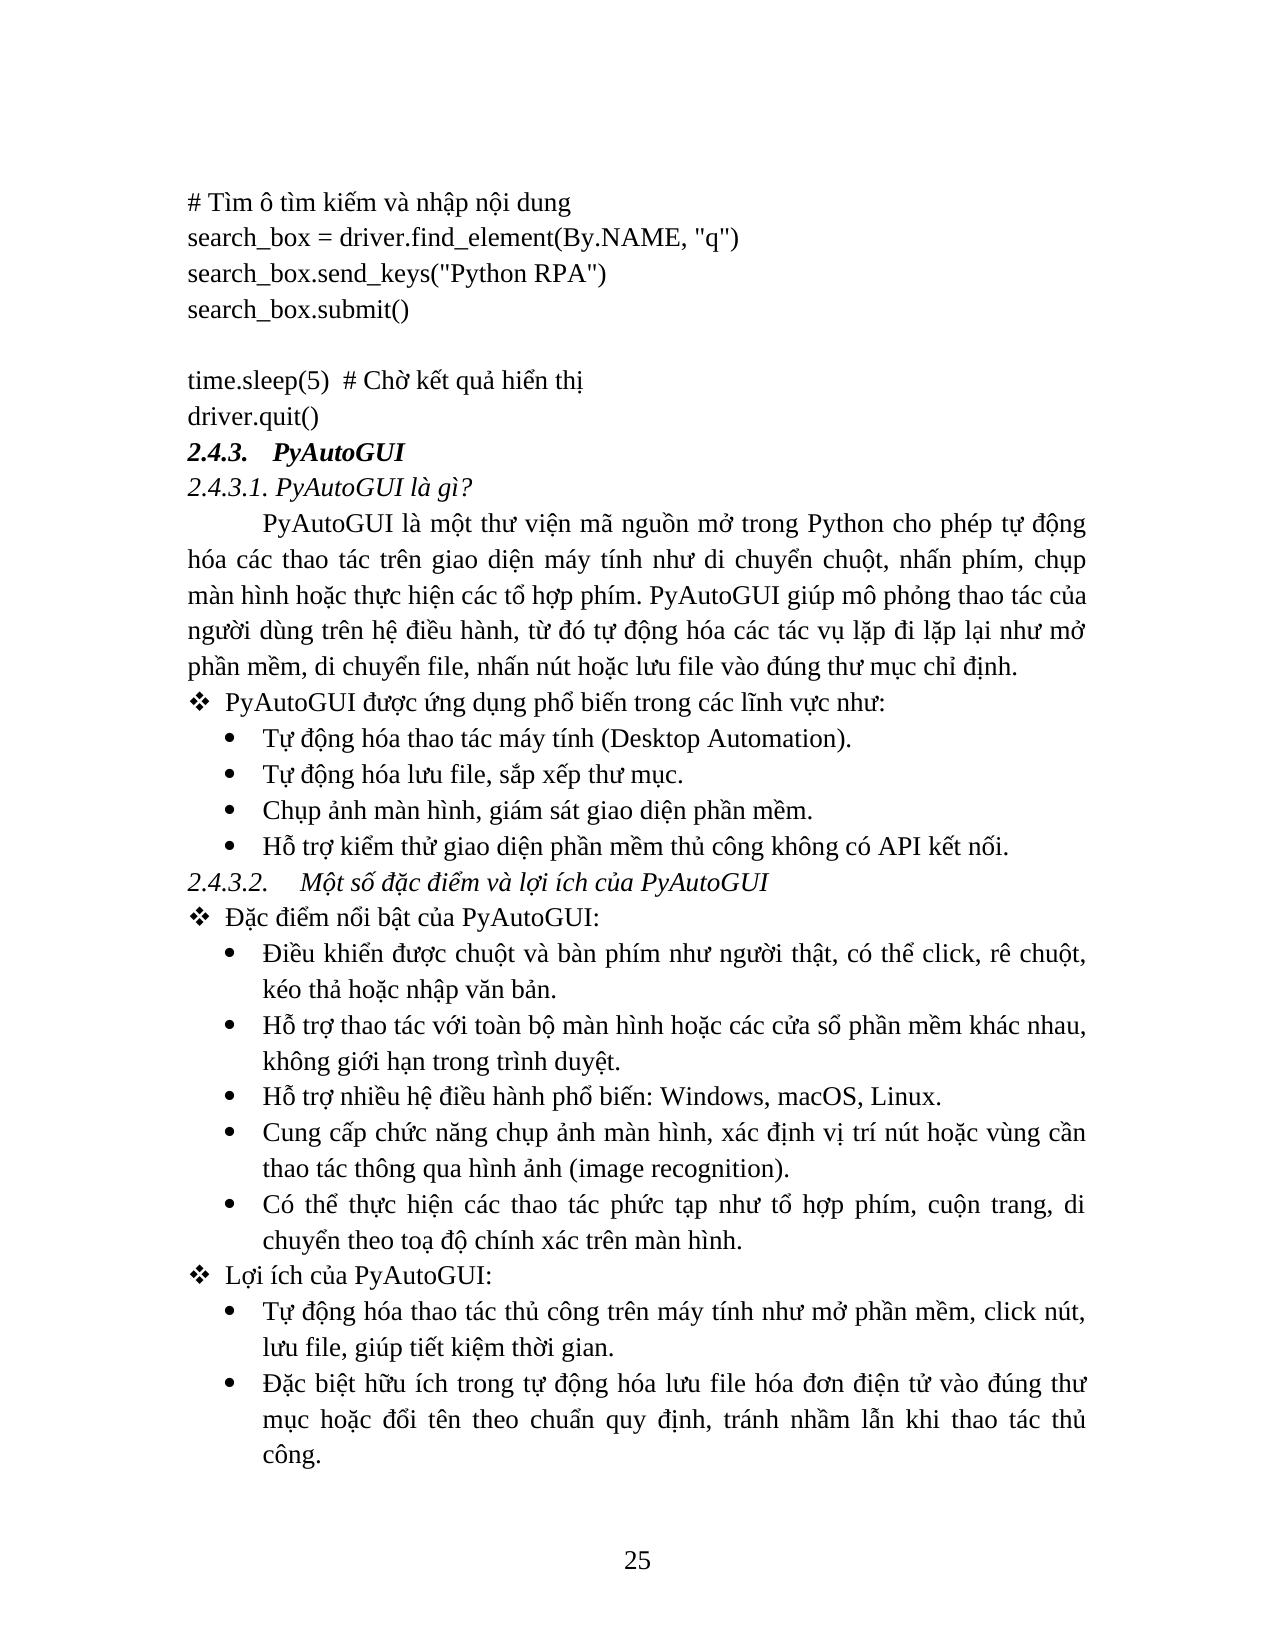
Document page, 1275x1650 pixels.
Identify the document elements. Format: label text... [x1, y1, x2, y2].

list Tự động hóa thao tác thủ công trên máy tính như mở phần mềm, click nút, lưu file, giúp tiết kiệm thời gian. [225, 1295, 1087, 1362]
list Cung cấp chức năng chụp ảnh màn hình, xác định vị trí nút hoặc vùng cần thao tác thông qua hình ảnh (image recognition). [225, 1116, 1087, 1183]
list Có thể thực hiện các thao tác phức tạp như tổ hợp phím, cuộn trang, di chuyển theo toạ độ chính xác trên màn hình. [225, 1188, 1087, 1255]
list Tự động hóa lưu file, sắp xếp thư mục. [225, 758, 1087, 789]
list Chụp ảnh màn hình, giám sát giao diện phần mềm. [225, 794, 1087, 825]
list Điều khiển được chuột và bàn phím như người thật, có thể click, rê chuột, kéo thả hoặc nhập văn bản. [225, 937, 1087, 1004]
list Tự động hóa thao tác máy tính (Desktop Automation). [225, 722, 1087, 753]
list Hỗ trợ thao tác với toàn bộ màn hình hoặc các cửa sổ phần mềm khác nhau, không giới hạn trong trình duyệt. [225, 1009, 1087, 1076]
text # Tìm ô tìm kiếm và nhập nội dung [187, 186, 1087, 217]
list PyAutoGUI được ứng dụng phổ biến trong các lĩnh vực như: [187, 686, 1087, 717]
list Một số đặc điểm và lợi ích của PyAutoGUI [187, 866, 1087, 897]
list Đặc biệt hữu ích trong tự động hóa lưu file hóa đơn điện tử vào đúng thư mục hoặc đổi tên theo chuẩn quy định, tránh nhầm lẫn khi thao tác thủ công. [225, 1367, 1087, 1470]
text search_box.submit() [187, 293, 1087, 324]
list Lợi ích của PyAutoGUI: [187, 1259, 1087, 1291]
text search_box = driver.find_element(By.NAME, "q") [187, 221, 1087, 253]
text 2.4.3.1. PyAutoGUI là gì? [187, 472, 1087, 503]
list PyAutoGUI [187, 436, 1087, 467]
list Hỗ trợ kiểm thử giao diện phần mềm thủ công không có API kết nối. [225, 830, 1087, 861]
text driver.quit() [187, 400, 1087, 431]
list Đặc điểm nổi bật của PyAutoGUI: [187, 901, 1087, 933]
list Hỗ trợ nhiều hệ điều hành phổ biến: Windows, macOS, Linux. [225, 1080, 1087, 1112]
text PyAutoGUI là một thư viện mã nguồn mở trong Python cho phép tự động hóa các thao tác trên giao diện máy tính như di chuyển chuột, nhấn phím, chụp màn hình hoặc thực hiện các tổ hợp phím. PyAutoGUI giúp mô phỏng thao tác của người dùng trên hệ điều hành, từ đó tự động hóa các tác vụ lặp đi lặp lại như mở phần mềm, di chuyển file, nhấn nút hoặc lưu file vào đúng thư mục chỉ định. [187, 507, 1087, 681]
text search_box.send_keys("Python RPA") [187, 257, 1087, 288]
text time.sleep(5) # Chờ kết quả hiển thị [187, 364, 1087, 396]
